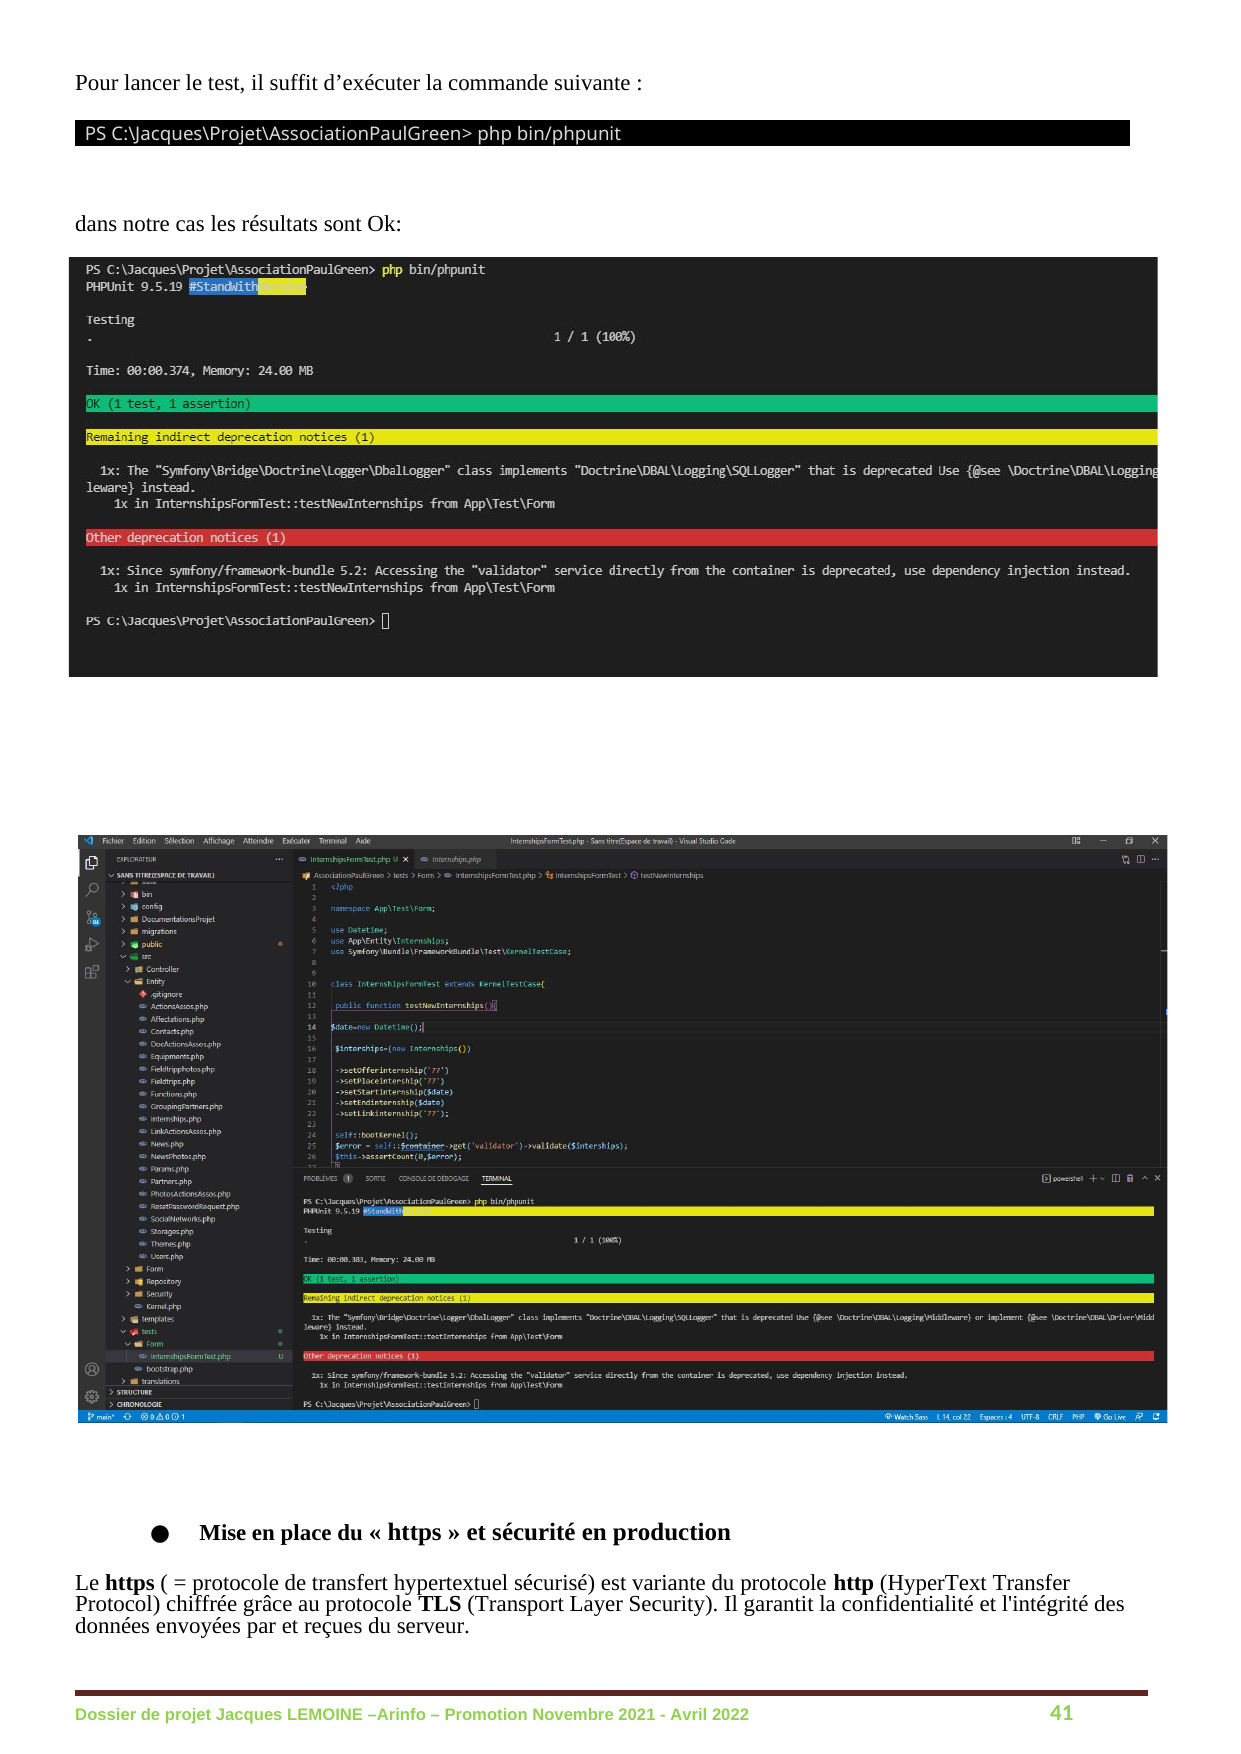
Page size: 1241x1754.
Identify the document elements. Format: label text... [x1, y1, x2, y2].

text PS C:\Jacques\Projet\AssociationPaulGreen> php bin/phpunit [462, 120, 1130, 146]
text Le https ( = protocole de transfert hypertextuel sécurisé) est variante du protocole http (HyperText Transfer Protocol) chiffrée grâce au protocole TLS (Transport Layer Security). Il garantit la confidentialité et l'intégrité des données envoyées par et reçues du serveur. [75, 1573, 1148, 1638]
text dans notre cas les résultats sont Ok: [75, 214, 1148, 236]
picture [78, 835, 1168, 1423]
picture [68, 257, 1158, 676]
text ● Mise en place du « https » et sécurité en production [150, 1509, 1148, 1548]
text Pour lancer le test, il suffit d’exécuter la commande suivante : [75, 73, 1148, 95]
